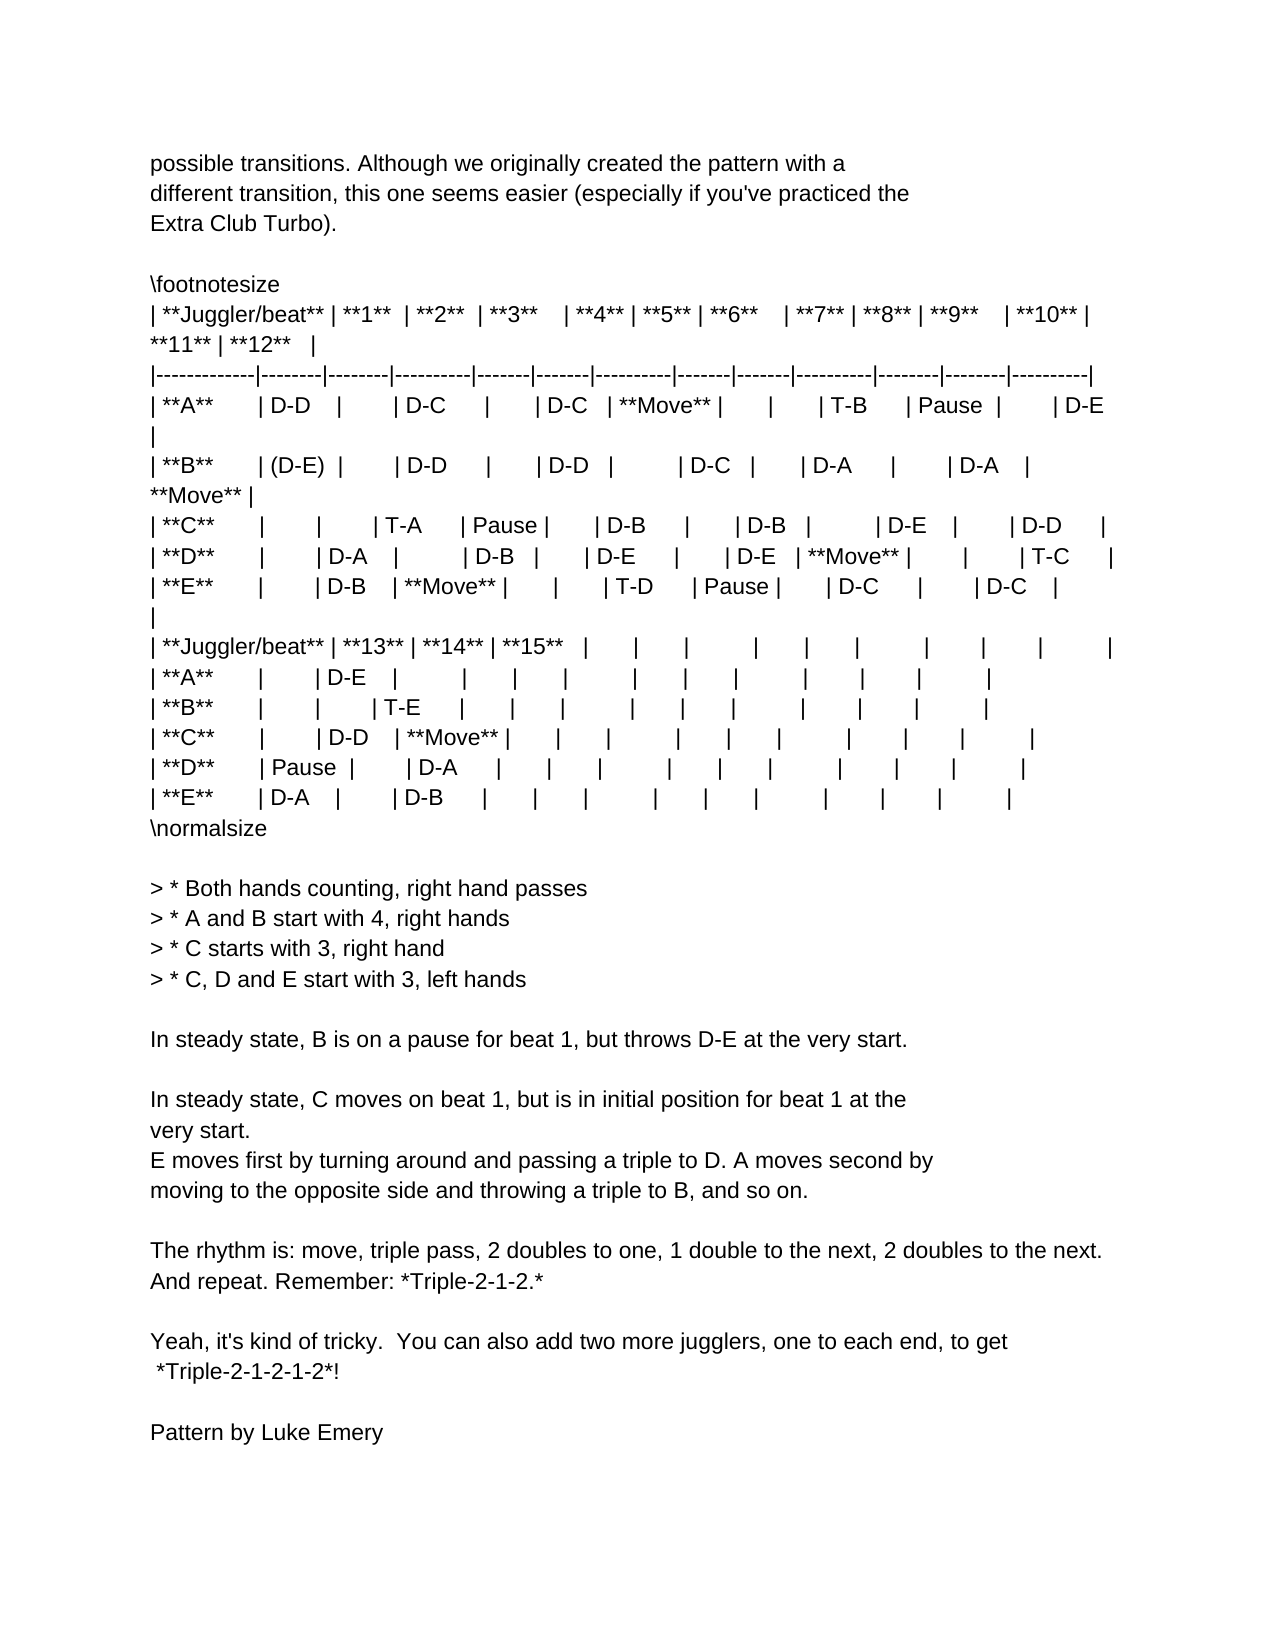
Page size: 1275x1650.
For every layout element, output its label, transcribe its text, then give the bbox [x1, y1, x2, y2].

text | **E** | D-A | | D-B | | | | | | | | | | [150, 784, 1125, 811]
text | **E** | | D-B | **Move** | | | T-D | Pause | | D-C | | D-C | | [150, 573, 1125, 629]
text | **C** | | D-D | **Move** | | | | | | | | | | [150, 724, 1125, 750]
text And repeat. Remember: *Triple-2-1-2.* [150, 1268, 1125, 1294]
text | **C** | | | T-A | Pause | | D-B | | D-B | | D-E | | D-D | [150, 512, 1125, 539]
text > * C, D and E start with 3, left hands [150, 966, 1125, 992]
text In steady state, C moves on beat 1, but is in initial position for beat 1 at the [150, 1086, 1125, 1113]
text > * A and B start with 4, right hands [150, 905, 1125, 932]
text > * Both hands counting, right hand passes [150, 875, 1125, 901]
text |-------------|--------|--------|----------|-------|-------|----------|-------|-------|----------|--------|--------|----------| [150, 361, 1125, 388]
text | **B** | (D-E) | | D-D | | D-D | | D-C | | D-A | | D-A | **Move** | [150, 452, 1125, 509]
text > * C starts with 3, right hand [150, 935, 1125, 962]
text | **D** | | D-A | | D-B | | D-E | | D-E | **Move** | | | T-C | [150, 543, 1125, 569]
text Extra Club Turbo). [150, 210, 1125, 237]
text | **A** | D-D | | D-C | | D-C | **Move** | | | T-B | Pause | | D-E | [150, 392, 1125, 448]
text E moves first by turning around and passing a triple to D. A moves second by [150, 1147, 1125, 1173]
text *Triple-2-1-2-1-2*! [150, 1358, 1125, 1385]
text The rhythm is: move, triple pass, 2 doubles to one, 1 double to the next, 2 doubles to the next. [150, 1237, 1125, 1264]
text moving to the opposite side and throwing a triple to B, and so on. [150, 1177, 1125, 1203]
text Pattern by Luke Emery [150, 1419, 1125, 1445]
text | **A** | | D-E | | | | | | | | | | | [150, 663, 1125, 690]
text In steady state, B is on a pause for beat 1, but throws D-E at the very start. [150, 1026, 1125, 1052]
text | **B** | | | T-E | | | | | | | | | | [150, 694, 1125, 720]
text \normalsize [150, 814, 1125, 841]
text possible transitions. Although we originally created the pattern with a [150, 150, 1125, 176]
text | **D** | Pause | | D-A | | | | | | | | | | [150, 754, 1125, 781]
text very start. [150, 1117, 1125, 1143]
text | **Juggler/beat** | **13** | **14** | **15** | | | | | | | | | | [150, 633, 1125, 660]
text Yeah, it's kind of tricky. You can also add two more jugglers, one to each end, to get [150, 1328, 1125, 1354]
text different transition, this one seems easier (especially if you've practiced the [150, 180, 1125, 207]
text \footnotesize [150, 271, 1125, 297]
text | **Juggler/beat** | **1** | **2** | **3** | **4** | **5** | **6** | **7** | **8** | **9** | **10** | **11** | **12** | [150, 301, 1125, 358]
